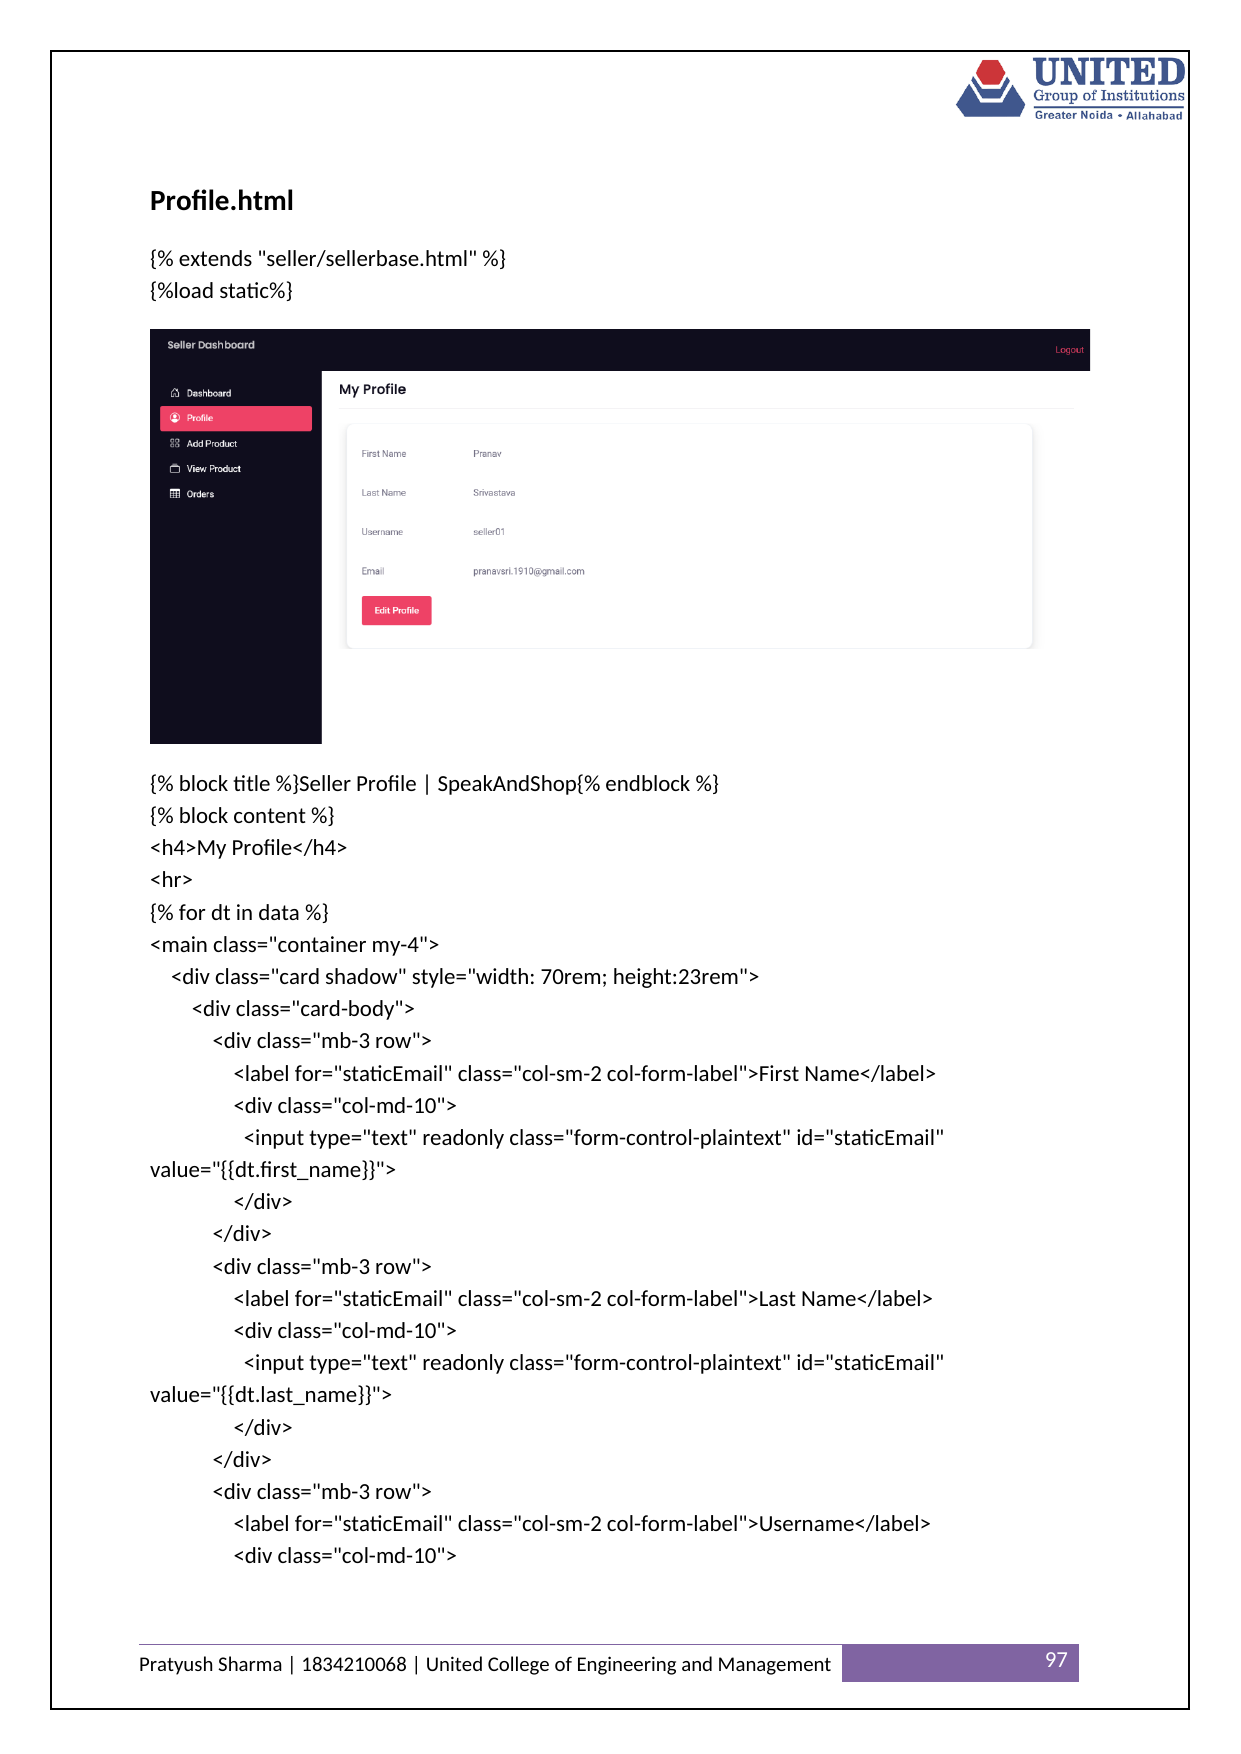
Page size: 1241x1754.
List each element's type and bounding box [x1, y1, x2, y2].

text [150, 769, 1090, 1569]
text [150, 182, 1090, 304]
picture [952, 53, 1186, 124]
picture [150, 329, 1091, 744]
